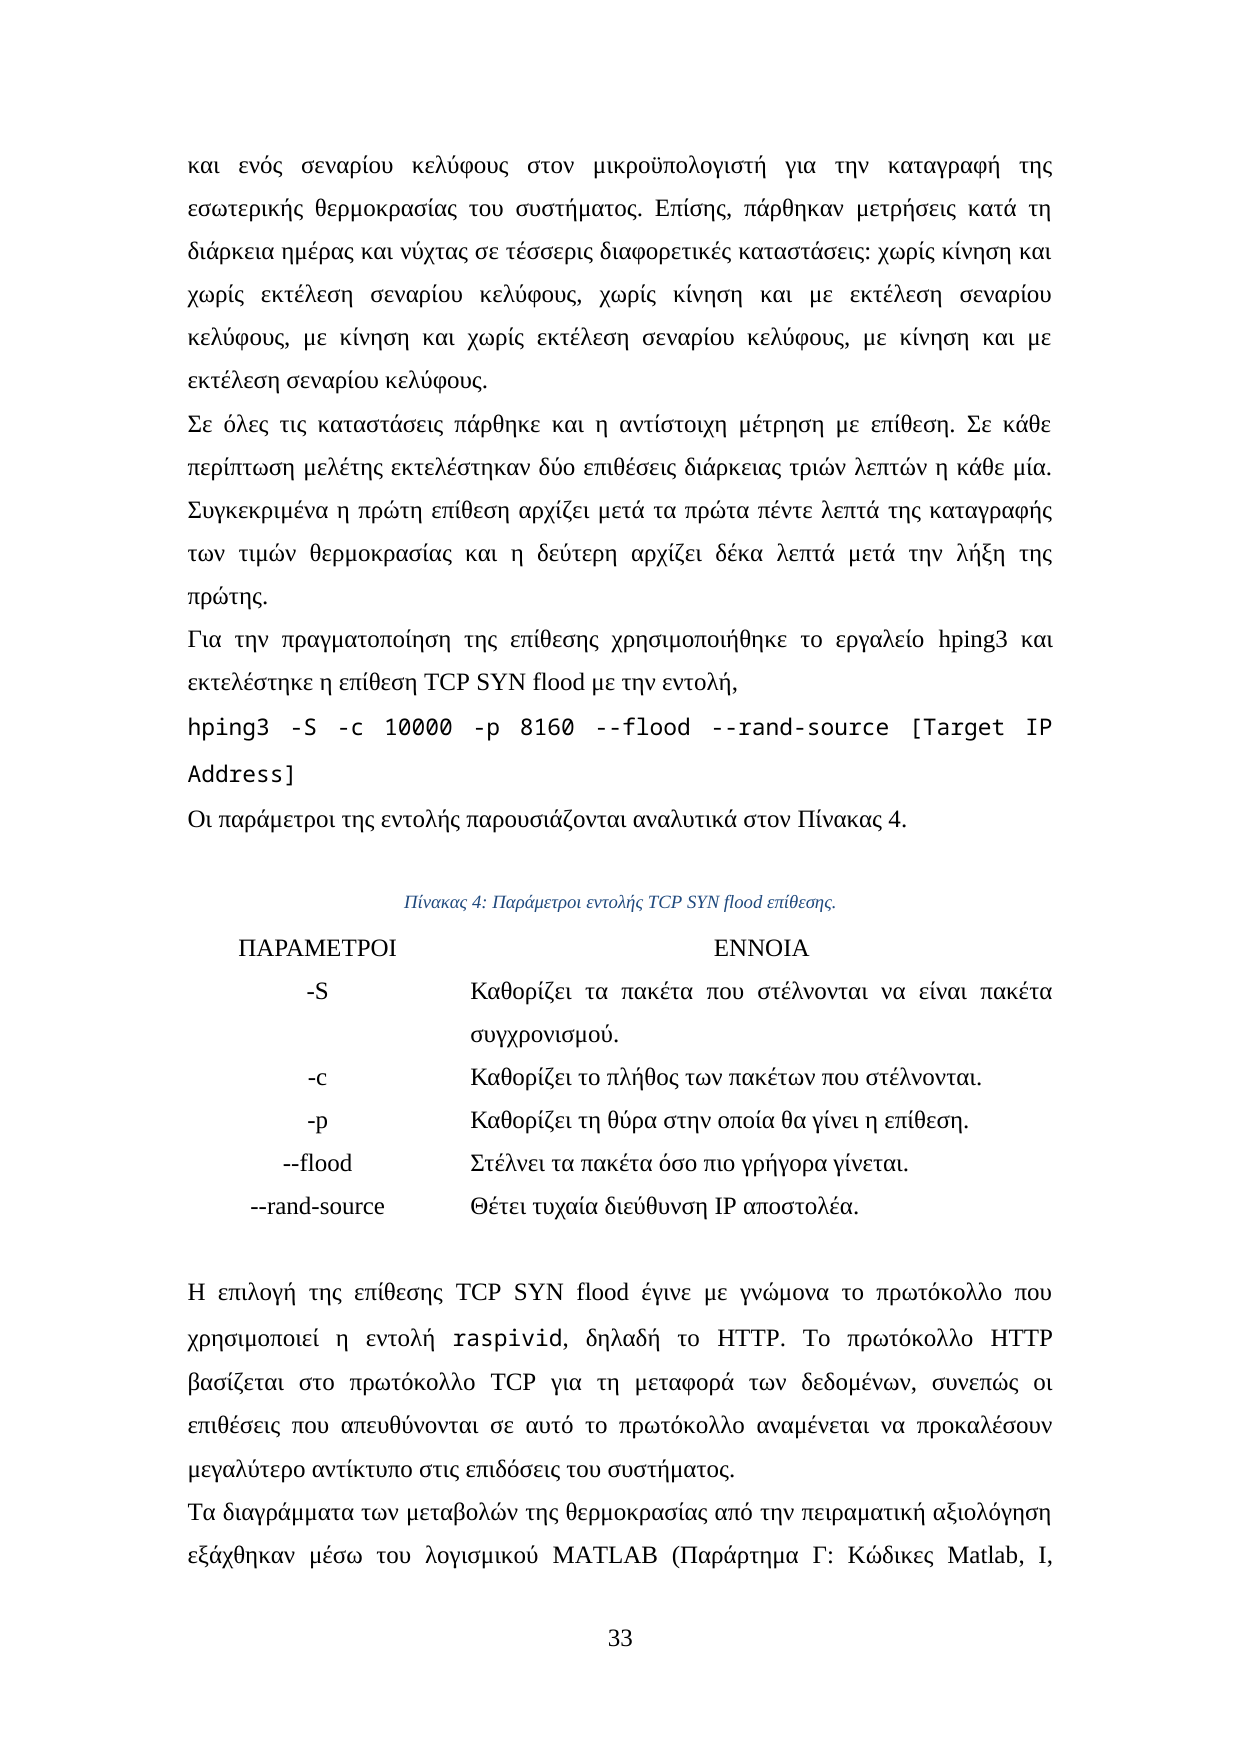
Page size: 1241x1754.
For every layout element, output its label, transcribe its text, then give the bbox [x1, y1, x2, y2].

text Η επιλογή της επίθεσης TCP SYN flood έγινε με γνώμονα το πρωτόκολλο που χρησιμοποιεί η εντολή raspivid, δηλαδή το HTTP. Το πρωτόκολλο HTTP βασίζεται στο πρωτόκολλο TCP για τη μεταφορά των δεδομένων, συνεπώς οι επιθέσεις που απευθύνονται σε αυτό το πρωτόκολλο αναμένεται να προκαλέσουν μεγαλύτερο αντίκτυπο στις επιδόσεις του συστήματος. [187, 1277, 1053, 1482]
table_cell -p [176, 1105, 459, 1148]
text Οι παράμετροι της εντολής παρουσιάζονται αναλυτικά στον Πίνακας 4. [187, 804, 1053, 833]
text Για την πραγματοποίηση της επίθεσης χρησιμοποιήθηκε το εργαλείο hping3 και εκτελέστηκε η επίθεση TCP SYN flood με την εντολή, [187, 624, 1053, 696]
table_cell -c [176, 1062, 459, 1105]
table_cell --rand-source [176, 1191, 459, 1234]
table_cell Καθορίζει το πλήθος των πακέτων που στέλνονται. [459, 1062, 1064, 1105]
table_cell Καθορίζει τη θύρα στην οποία θα γίνει η επίθεση. [459, 1105, 1064, 1148]
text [187, 1497, 1053, 1569]
text Πίνακας 4: Παράμετροι εντολής TCP SYN flood επίθεσης. [187, 891, 1053, 912]
text Σε όλες τις καταστάσεις πάρθηκε και η αντίστοιχη μέτρηση με επίθεση. Σε κάθε περίπτωση μελέτης εκτελέστηκαν δύο επιθέσεις διάρκειας τριών λεπτών η κάθε μία. Συγκεκριμένα η πρώτη επίθεση αρχίζει μετά τα πρώτα πέντε λεπτά της καταγραφής των τιμών θερμοκρασίας και η δεύτερη αρχίζει δέκα λεπτά μετά την λήξη της πρώτης. [187, 409, 1053, 610]
table_cell Θέτει τυχαία διεύθυνση IP αποστολέα. [459, 1191, 1064, 1234]
table_cell Στέλνει τα πακέτα όσο πιο γρήγορα γίνεται. [459, 1148, 1064, 1191]
text hping3 -S -c 10000 -p 8160 --flood --rand-source [Target IP Address] [187, 711, 1053, 789]
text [187, 150, 1053, 394]
table_cell -S [176, 976, 459, 1062]
table_header ΠΑΡΑΜΕΤΡΟΙ [176, 933, 459, 976]
table_cell Καθορίζει τα πακέτα που στέλνονται να είναι πακέτα συγχρονισμού. [459, 976, 1064, 1062]
table_cell --flood [176, 1148, 459, 1191]
table_header ΕΝΝΟΙΑ [459, 933, 1064, 976]
